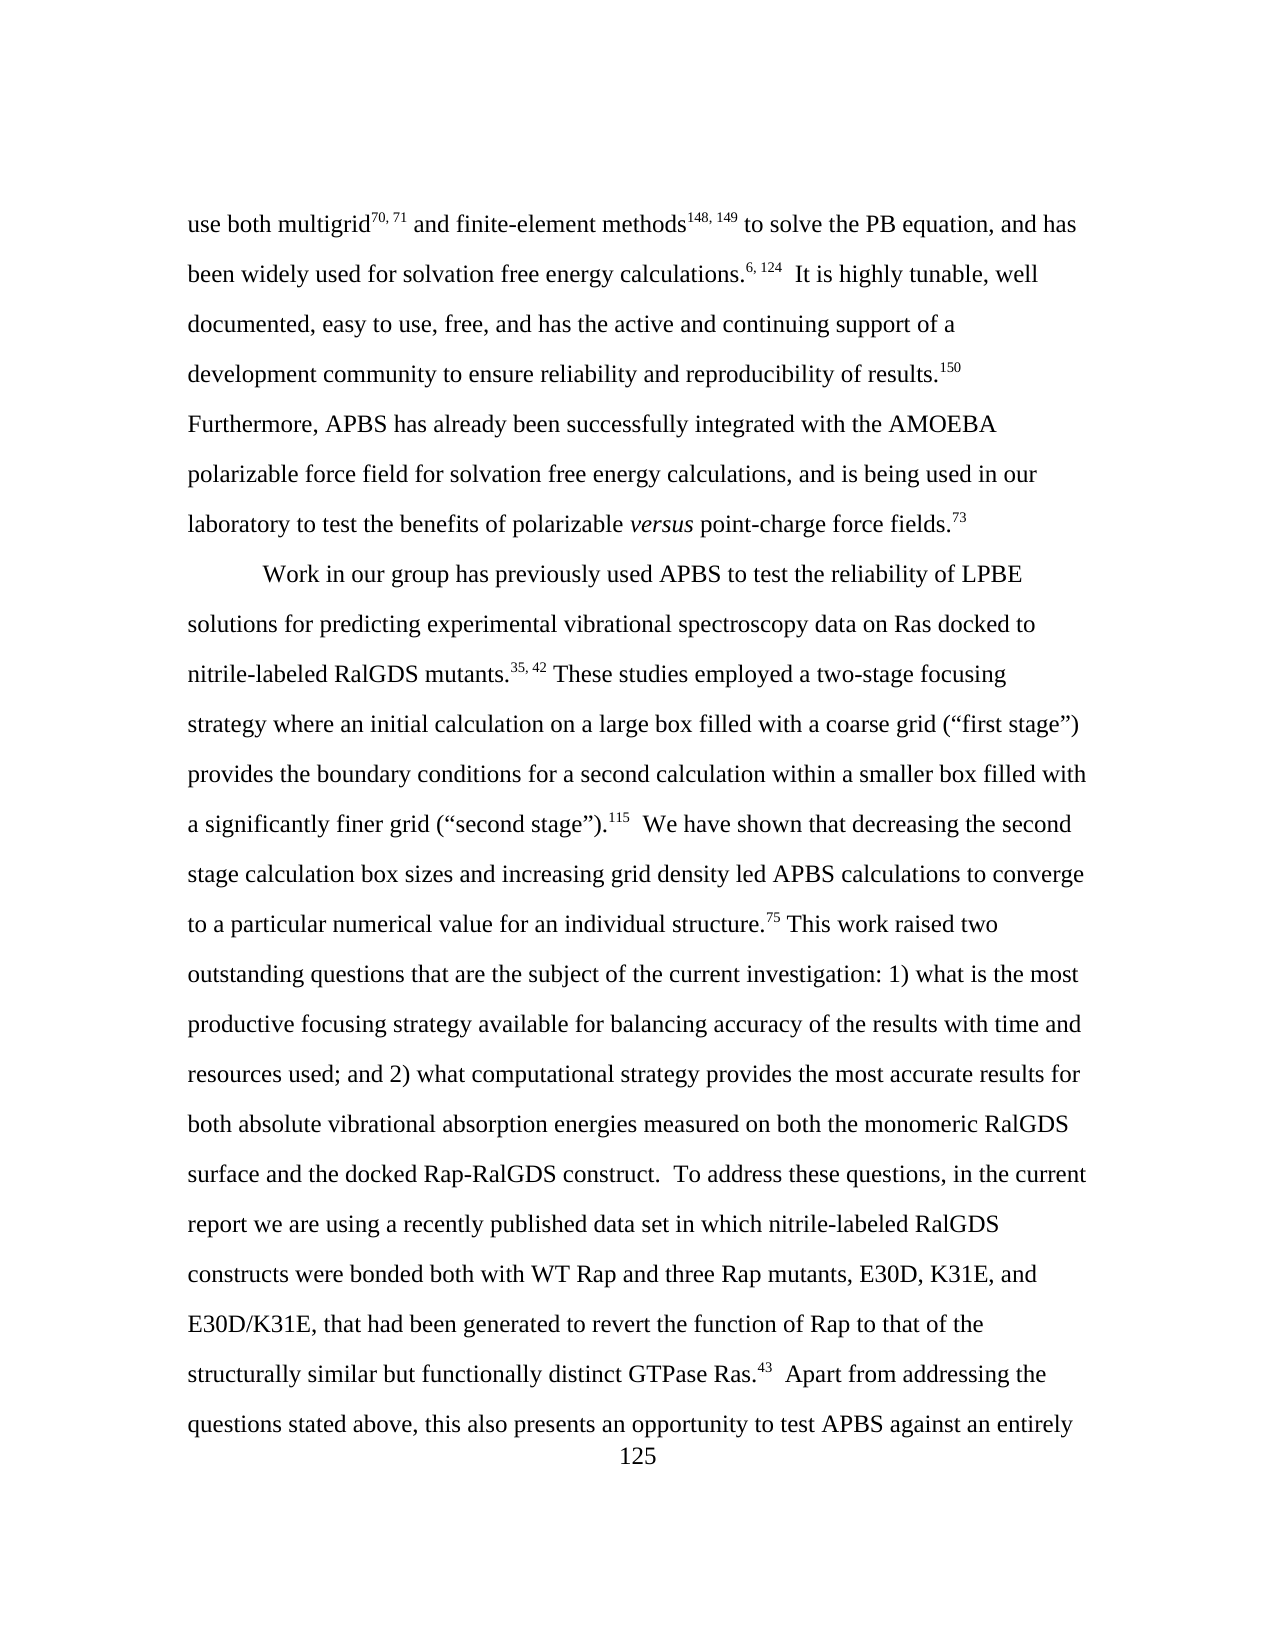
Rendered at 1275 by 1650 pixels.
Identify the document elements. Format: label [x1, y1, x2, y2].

text [187, 187, 1087, 537]
text [187, 537, 1087, 1437]
